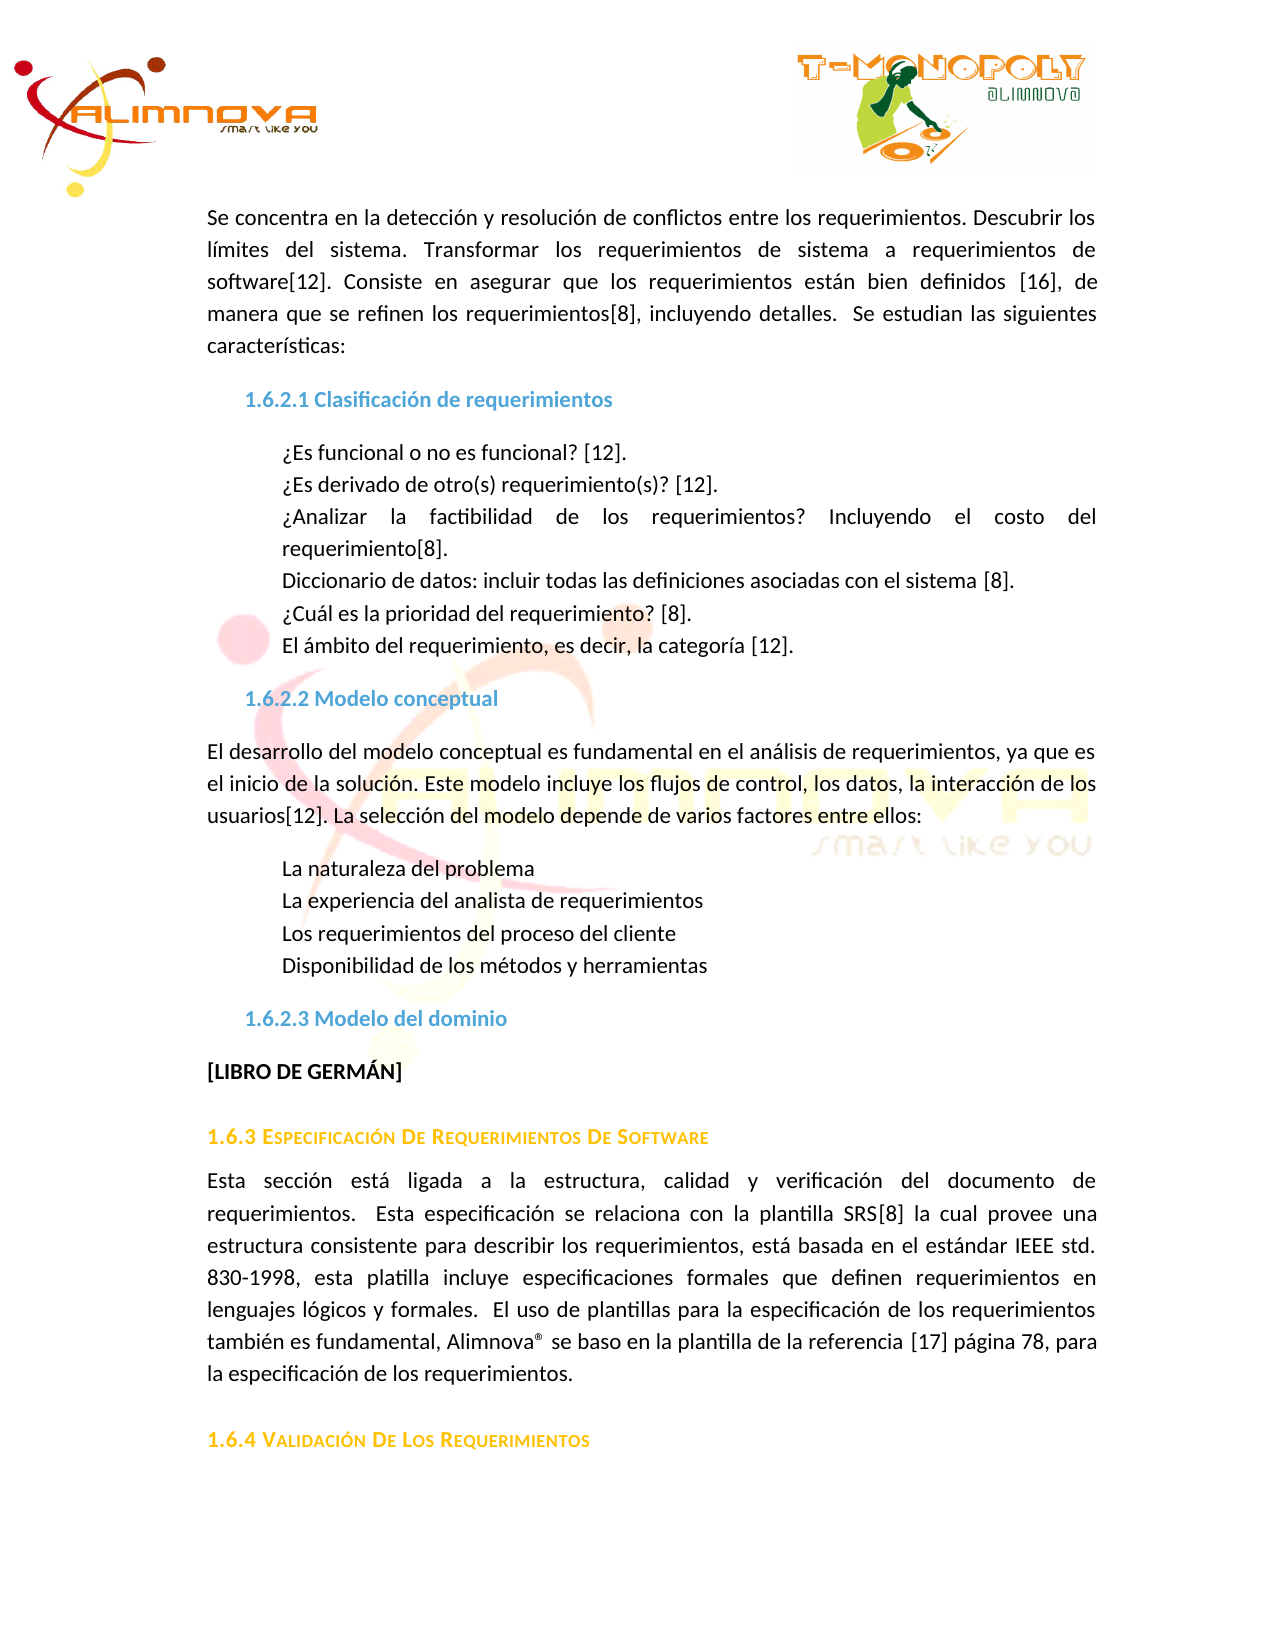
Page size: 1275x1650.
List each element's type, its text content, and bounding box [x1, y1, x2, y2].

picture [10, 55, 319, 199]
list La naturaleza del problema [282, 854, 1098, 882]
text [LIBRO DE GERMÁN] [207, 1057, 1098, 1085]
subtitle 1.6.2.2 Modelo conceptual [244, 684, 1098, 712]
picture [792, 40, 1093, 173]
list Disponibilidad de los métodos y herramientas [282, 951, 1098, 979]
list Los requerimientos del proceso del cliente [282, 919, 1098, 947]
subtitle 1.6.2.3 Modelo del dominio [244, 1004, 1098, 1032]
subtitle 1.6.3 Especificación De Requerimientos De Software [207, 1122, 1098, 1150]
subtitle 1.6.2.1 Clasificación de requerimientos [244, 385, 1098, 413]
list La experiencia del analista de requerimientos [282, 886, 1098, 914]
subtitle 1.6.4 Validación De Los Requerimientos [207, 1425, 1098, 1453]
